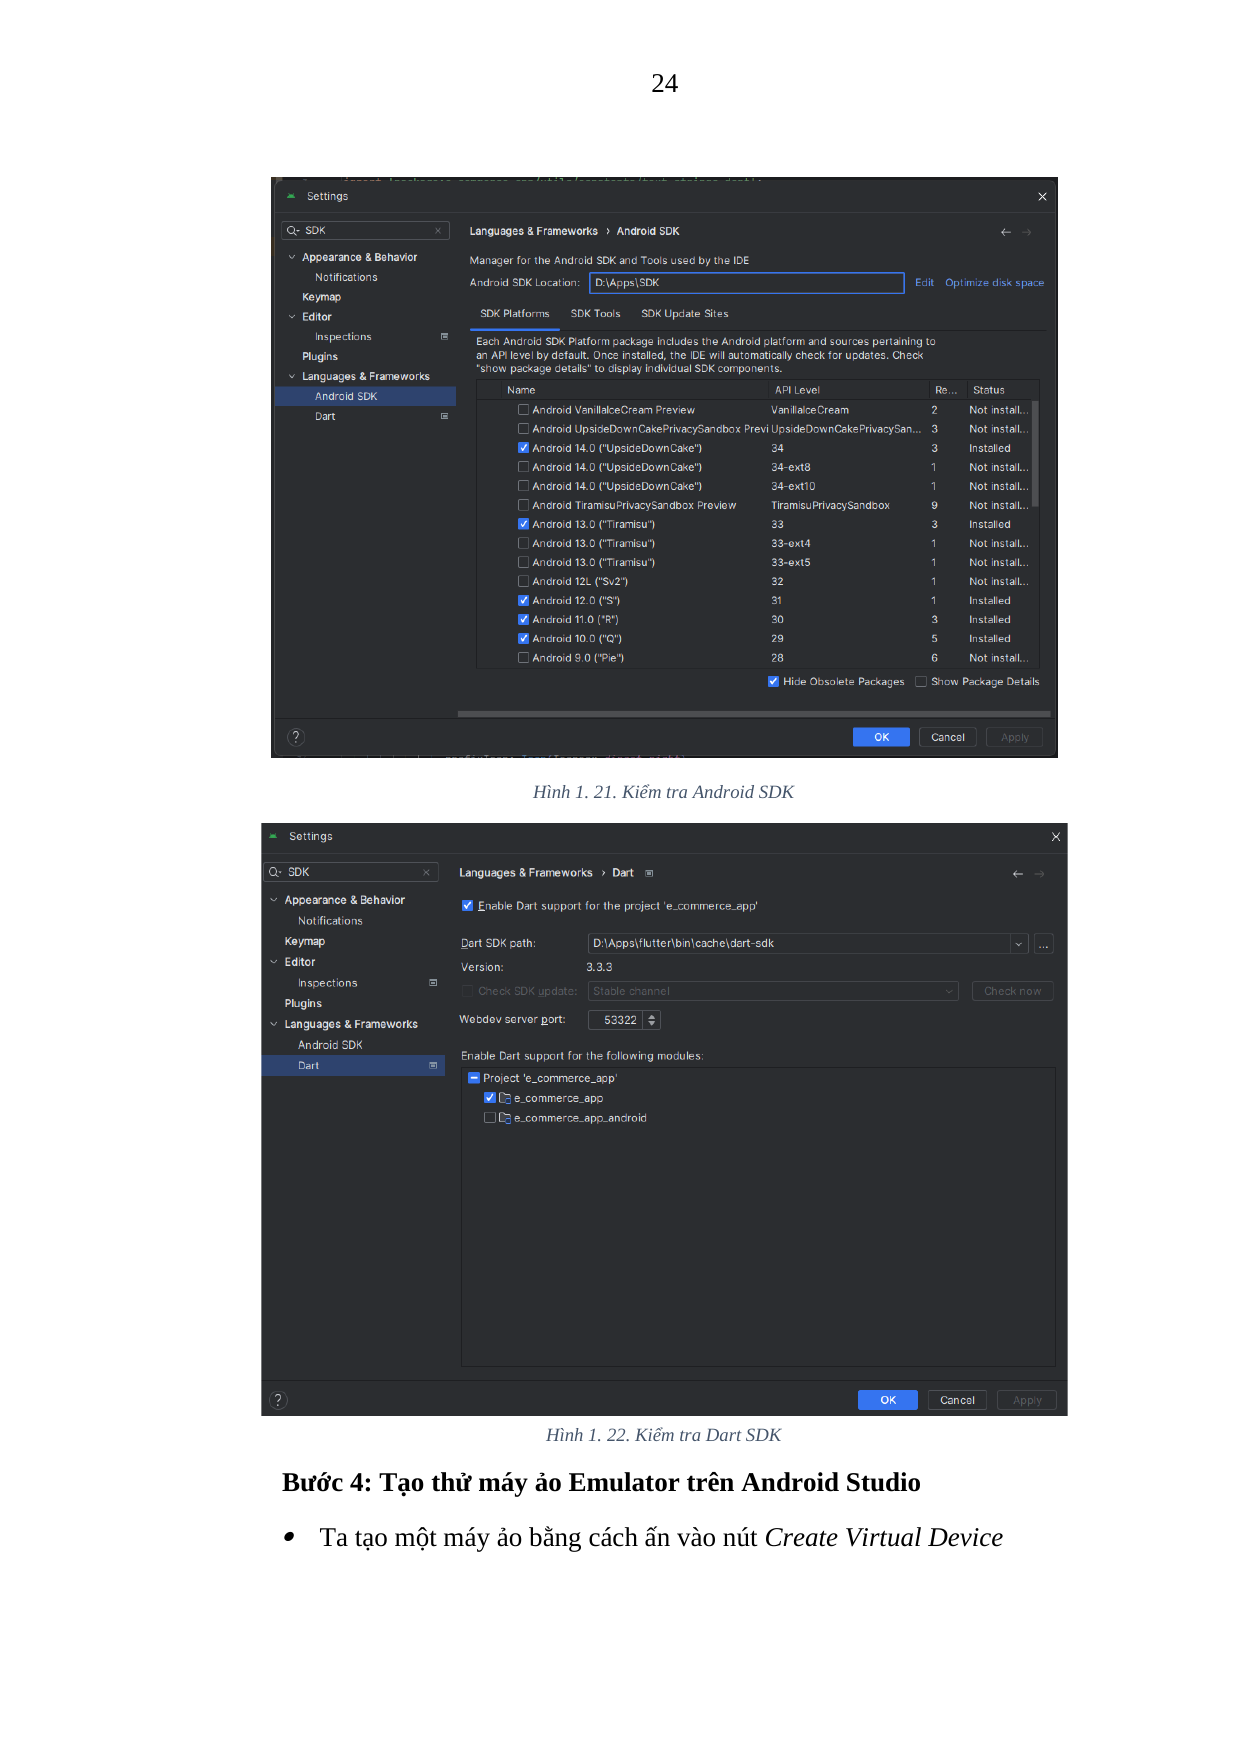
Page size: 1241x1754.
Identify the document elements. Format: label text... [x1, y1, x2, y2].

list Ta tạo một máy ảo bằng cách ấn vào nút Create Virtual Device [282, 1521, 1122, 1553]
picture [261, 823, 1068, 1416]
text Bước 4: Tạo thử máy ảo Emulator trên Android Studio [207, 1466, 1122, 1497]
text Hình 1. . Kiểm tra Android SDK [207, 781, 1122, 803]
picture [271, 177, 1058, 758]
text Hình 1. . Kiểm tra Dart SDK [207, 1424, 1122, 1446]
